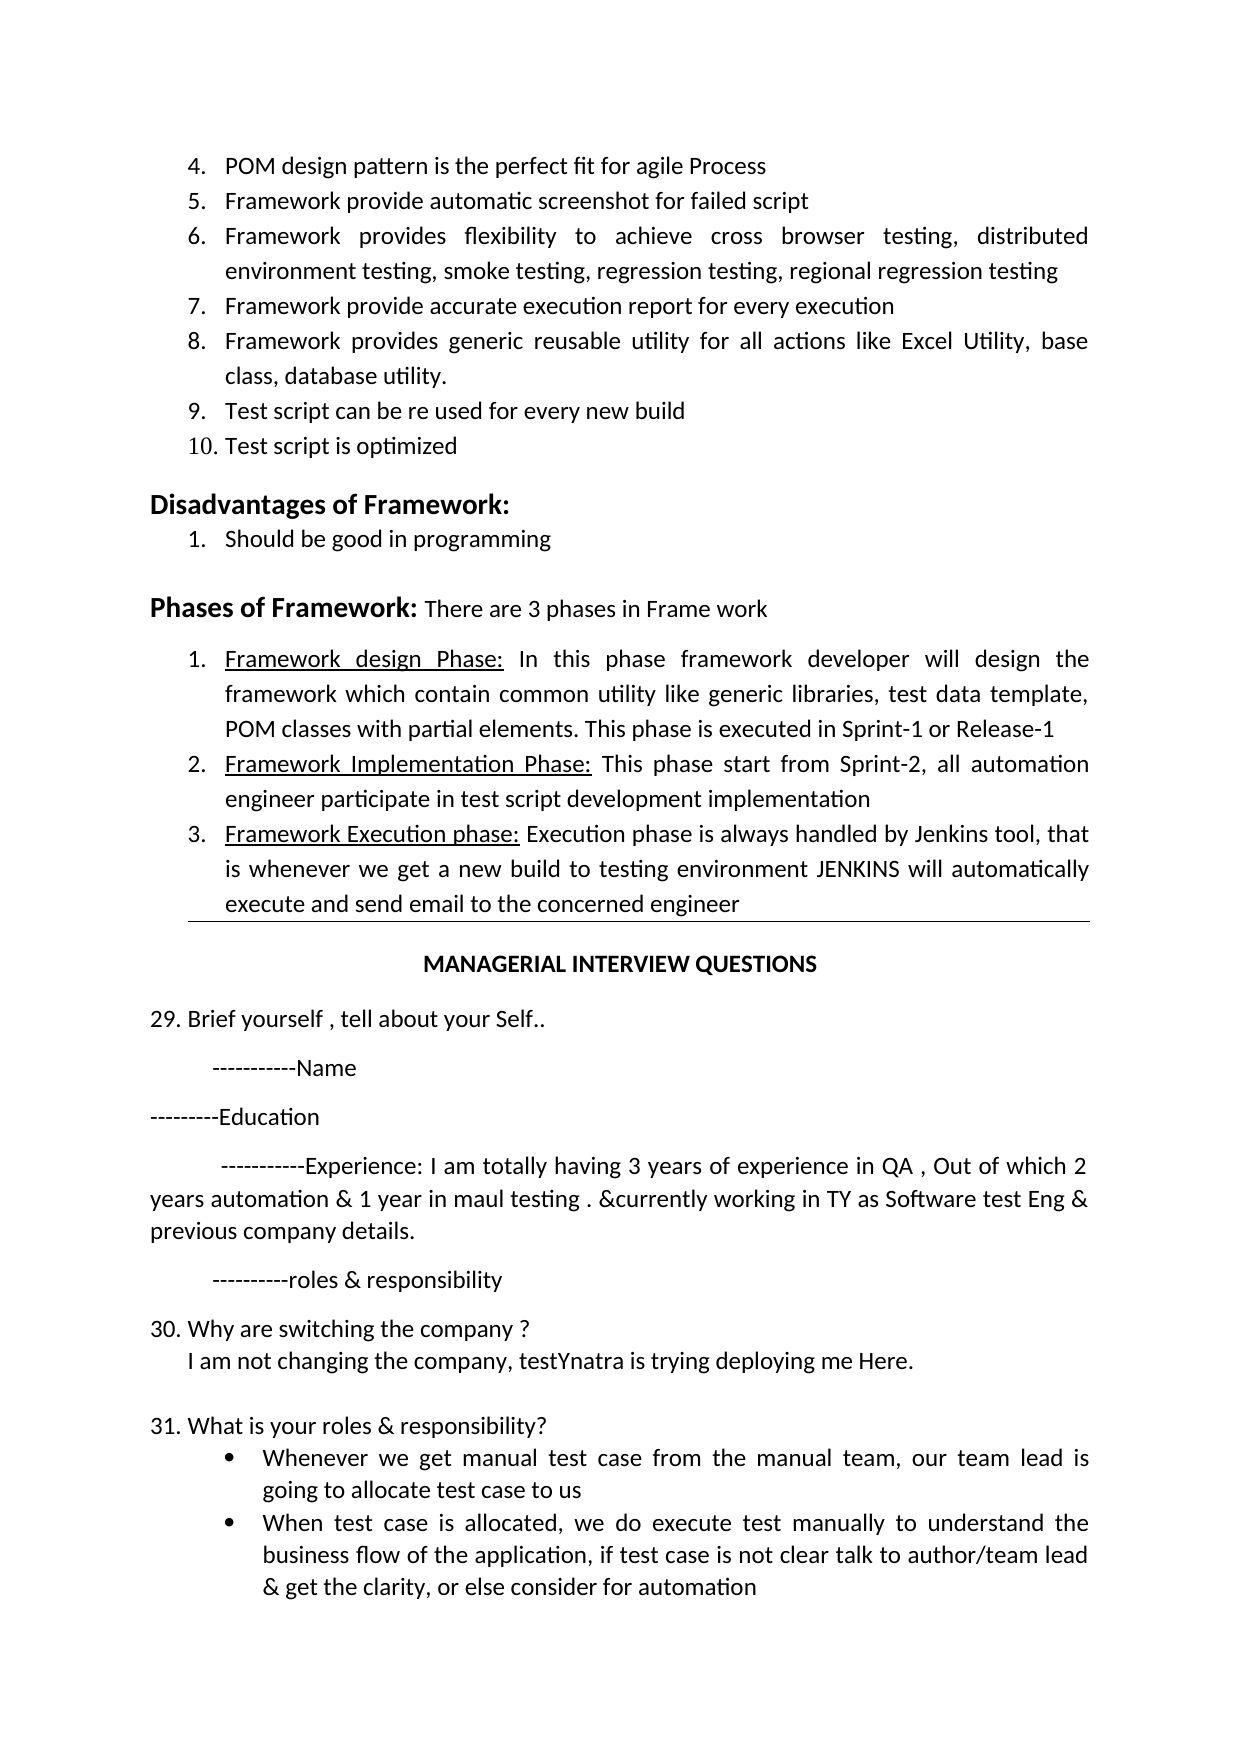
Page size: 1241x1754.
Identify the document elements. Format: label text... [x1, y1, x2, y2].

list When test case is allocated, we do execute test manually to understand the business flow of the application, if test case is not clear talk to author/team lead & get the clarity, or else consider for automation [225, 1507, 1090, 1602]
list Framework Implementation Phase: This phase start from Sprint-2, all automation engineer participate in test script development implementation [187, 748, 1090, 814]
list Test script is optimized [187, 430, 1090, 461]
list Should be good in programming [187, 523, 1090, 554]
text -----------Experience: I am totally having 3 years of experience in QA , Out of which 2 years automation & 1 year in maul testing . &currently working in TY as Software test Eng & previous company details. [150, 1151, 1090, 1246]
list Framework design Phase: In this phase framework developer will design the framework which contain common utility like generic libraries, test data template, POM classes with partial elements. This phase is executed in Sprint-1 or Release-1 [187, 643, 1090, 744]
list Framework provides generic reusable utility for all actions like Excel Utility, base class, database utility. [187, 325, 1090, 391]
list Whenever we get manual test case from the manual team, our team lead is going to allocate test case to us [225, 1442, 1090, 1505]
list Test script can be re used for every new build [187, 395, 1090, 426]
list What is your roles & responsibility? [150, 1410, 1090, 1440]
list Framework provide automatic screenshot for failed script [187, 185, 1090, 216]
list Framework provide accurate execution report for every execution [187, 290, 1090, 321]
text MANAGERIAL INTERVIEW QUESTIONS [150, 948, 1090, 978]
text Disadvantages of Framework: [150, 486, 1090, 521]
list Brief yourself , tell about your Self.. [150, 1004, 1090, 1034]
list I am not changing the company, testYnatra is trying deploying me Here. [187, 1345, 1090, 1376]
text ---------Education [150, 1102, 1090, 1132]
list POM design pattern is the perfect fit for agile Process [187, 150, 1090, 181]
list Framework Execution phase: Execution phase is always handled by Jenkins tool, that is whenever we get a new build to testing environment JENKINS will automatically execute and send email to the concerned engineer [187, 818, 1090, 922]
text -----------Name [150, 1053, 1090, 1083]
list Framework provides flexibility to achieve cross browser testing, distributed environment testing, smoke testing, regression testing, regional regression testing [187, 220, 1090, 286]
text Phases of Framework: There are 3 phases in Frame work [150, 589, 1090, 624]
text ----------roles & responsibility [150, 1264, 1090, 1294]
list Why are switching the company ? [150, 1313, 1090, 1343]
